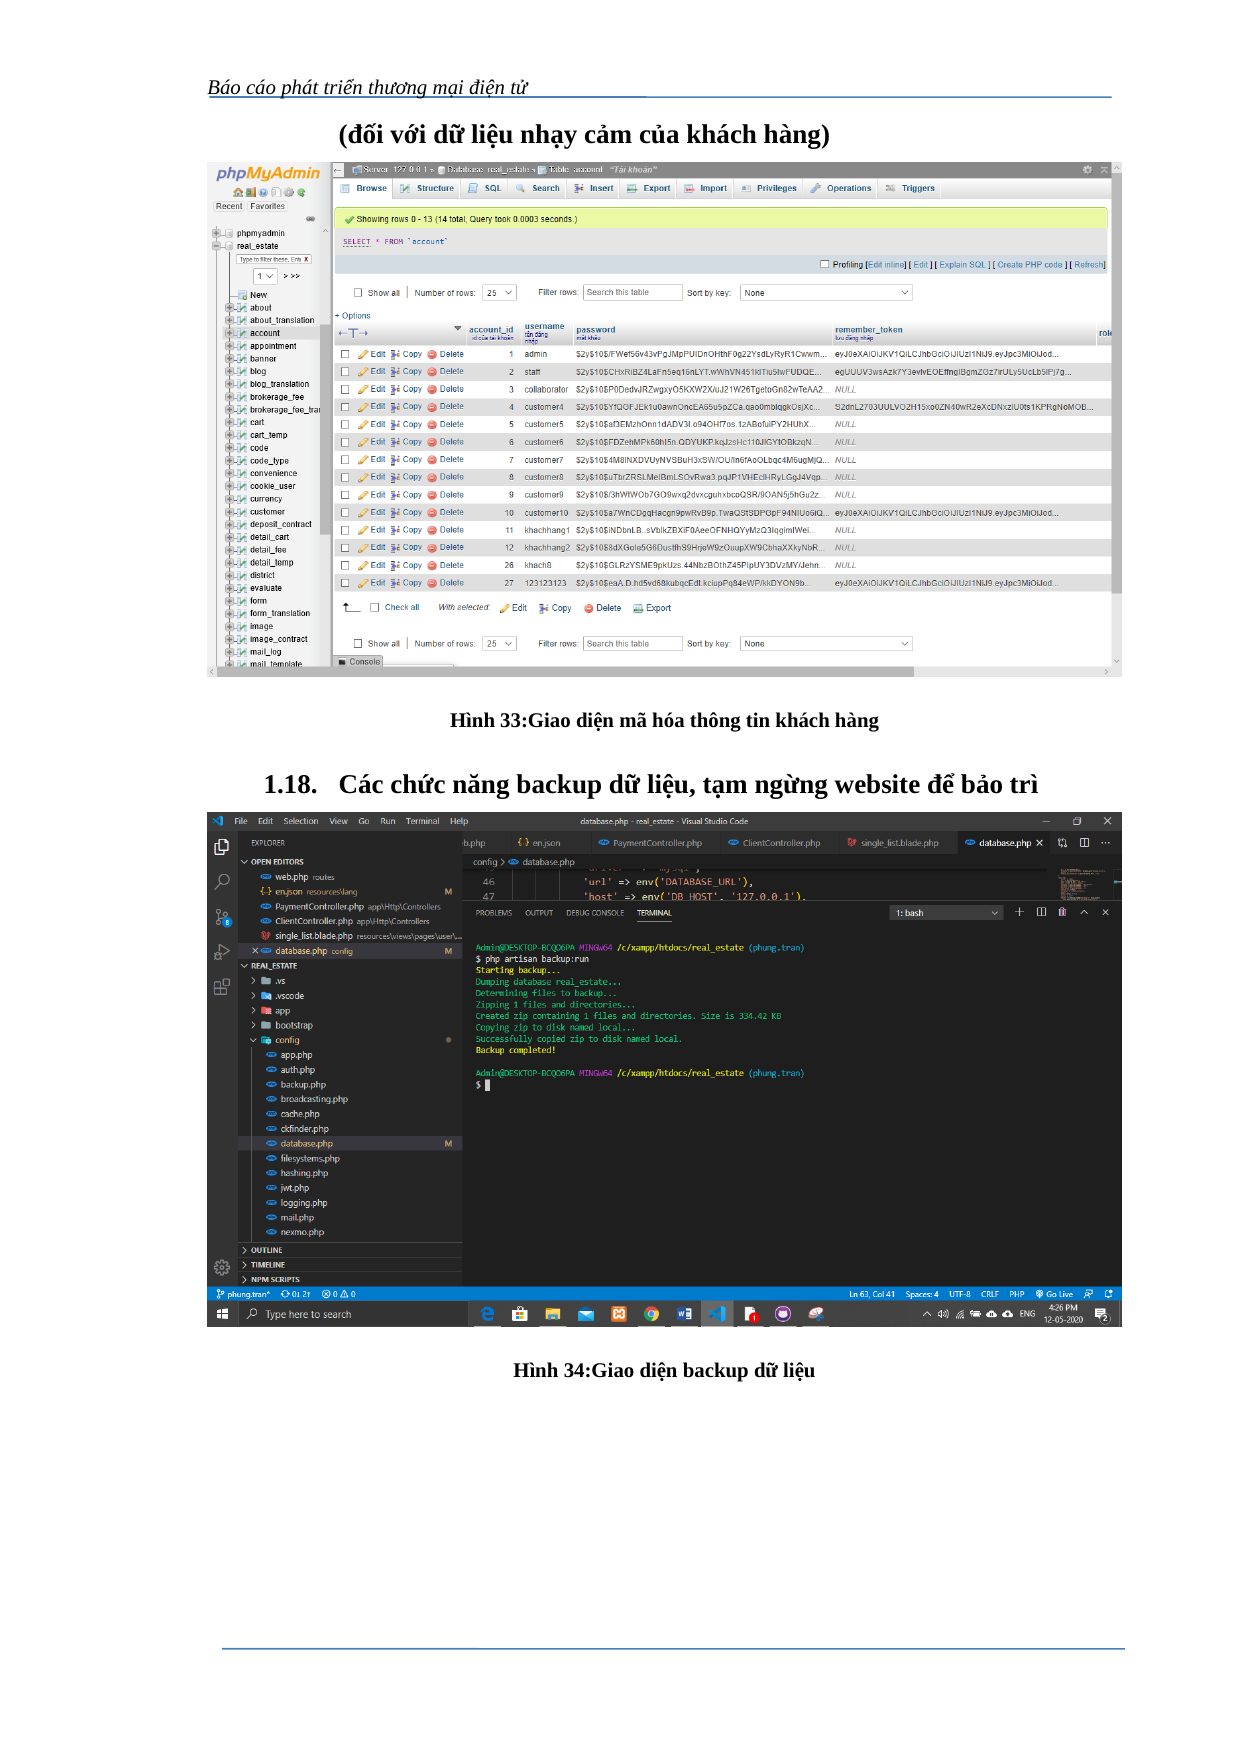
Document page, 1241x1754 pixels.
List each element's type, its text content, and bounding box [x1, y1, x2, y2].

text Hình :Giao diện mã hóa thông tin khách hàng [207, 708, 1122, 732]
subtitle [263, 118, 1122, 150]
text Hình :Giao diện backup dữ liệu [207, 1358, 1122, 1382]
picture [207, 162, 1122, 677]
subtitle Các chức năng backup dữ liệu, tạm ngừng website để bảo trì [263, 768, 1122, 799]
picture [207, 812, 1122, 1327]
